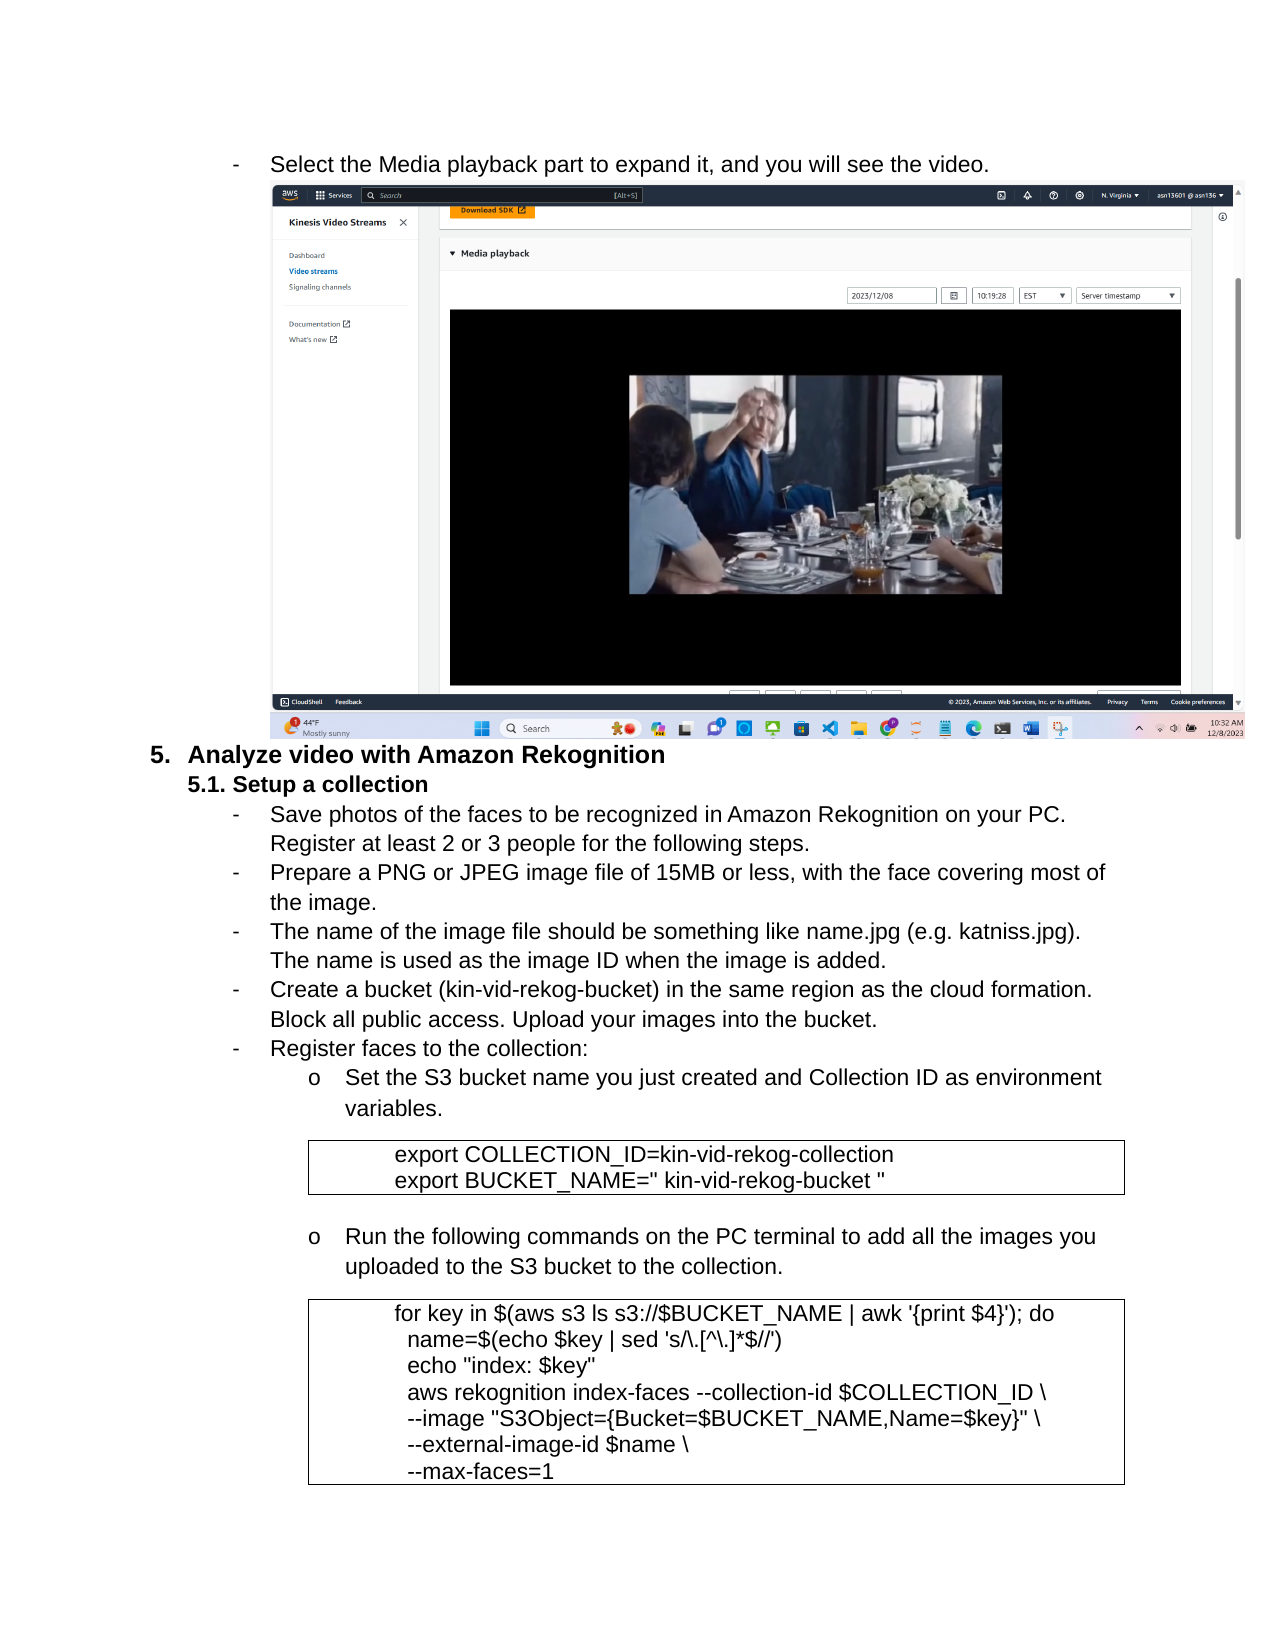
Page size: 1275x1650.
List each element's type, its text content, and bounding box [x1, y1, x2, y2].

list Save photos of the faces to be recognized in Amazon Rekognition on your PC. Register at least 2 or 3 people for the following steps. [232, 800, 1125, 856]
list Register faces to the collection: [232, 1034, 1125, 1062]
list Setup a collection [187, 771, 1125, 798]
list The name of the image file should be something like name.jpg (e.g. katniss.jpg). The name is used as the image ID when the image is added. [232, 917, 1125, 973]
list Run the following commands on the PC terminal to add all the images you uploaded to the S3 bucket to the collection. [307, 1223, 1125, 1280]
table_header export COLLECTION_ID=kin-vid-rekog-collection export BUCKET_NAME=" kin-vid-rekog-bucket " [309, 1141, 1124, 1193]
picture [270, 180, 1245, 739]
list Set the S3 bucket name you just created and Collection ID as environment variables. [307, 1064, 1125, 1121]
list Analyze video with Amazon Rekognition [150, 740, 1125, 769]
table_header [309, 1300, 1124, 1484]
list Prepare a PNG or JPEG image file of 15MB or less, with the face covering most of the image. [232, 858, 1125, 915]
list Create a bucket (kin-vid-rekog-bucket) in the same region as the cloud formation. Block all public access. Upload your images into the bucket. [232, 975, 1125, 1032]
